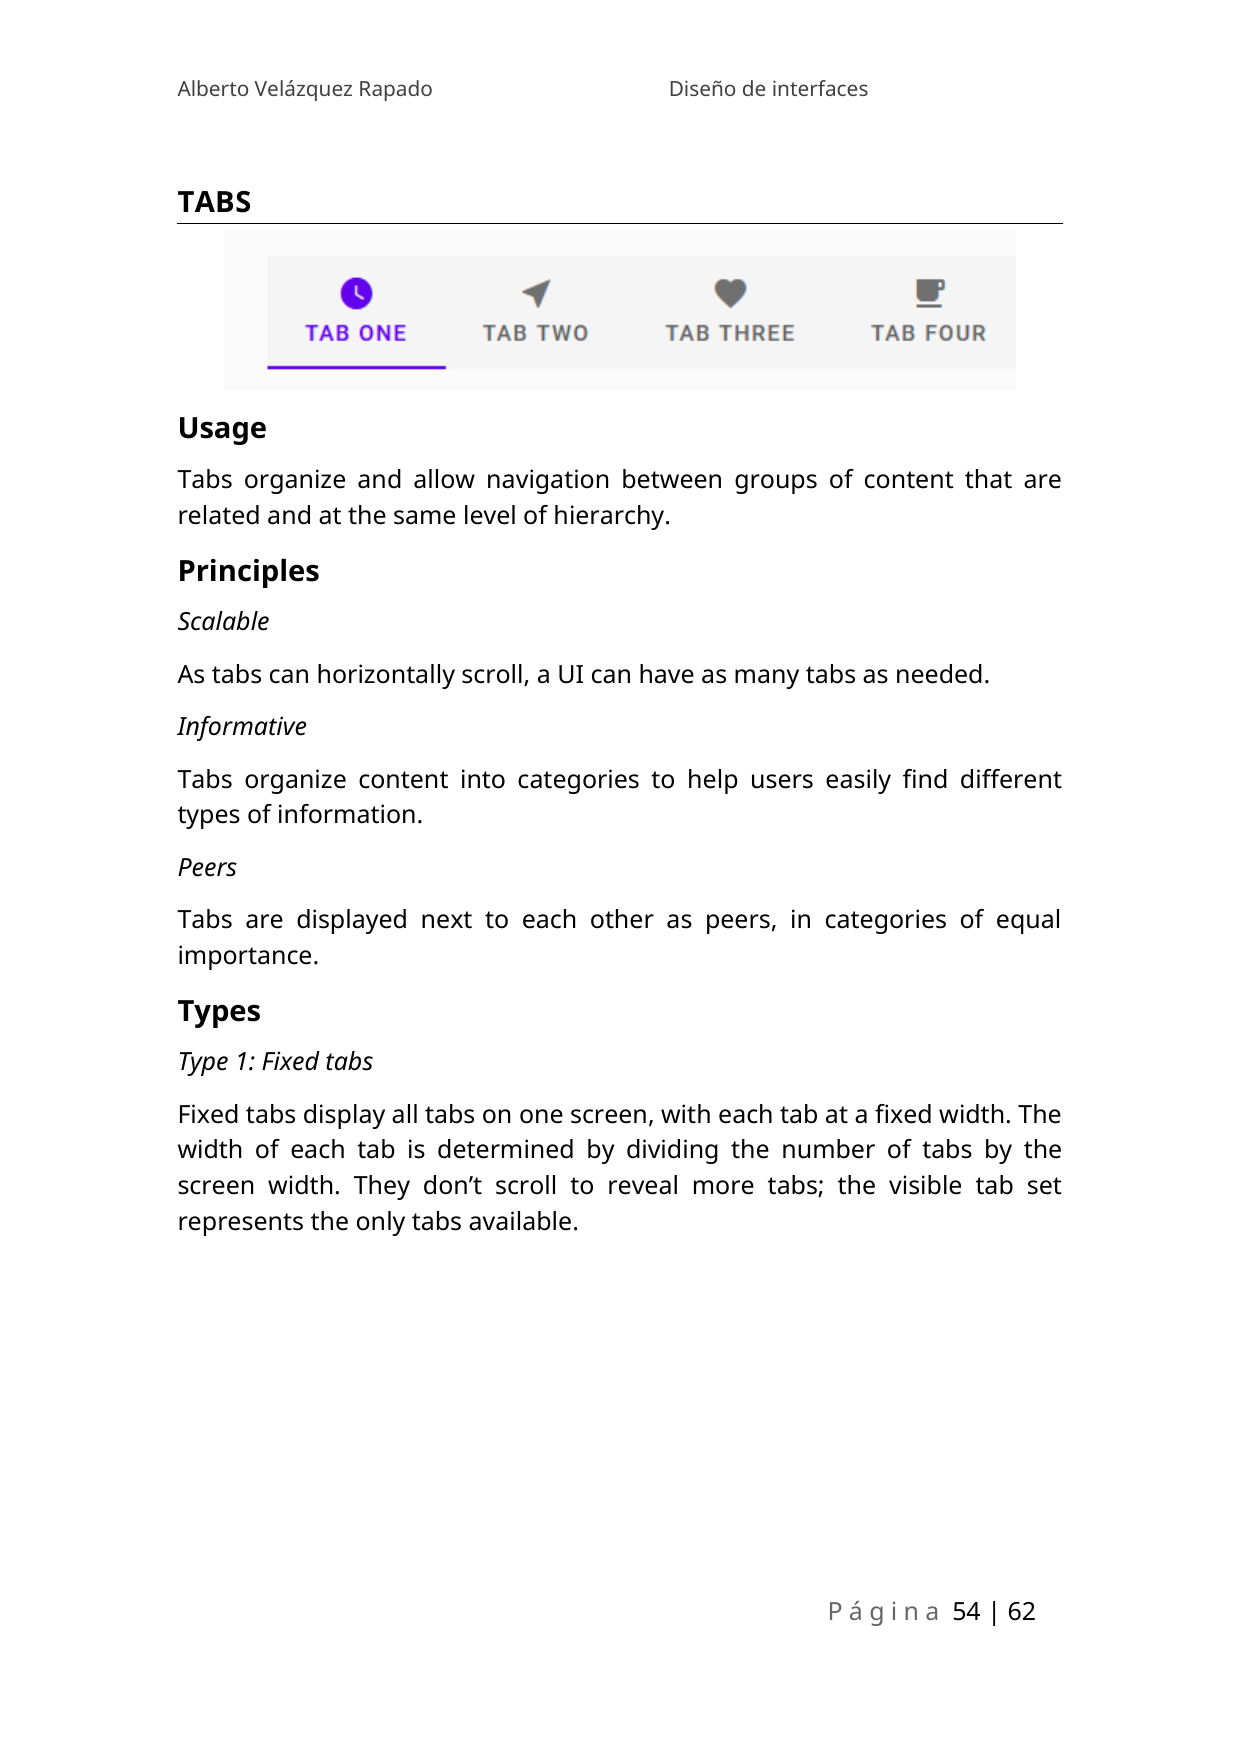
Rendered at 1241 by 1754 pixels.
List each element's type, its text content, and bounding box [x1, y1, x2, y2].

text Tabs organize content into categories to help users easily find different types of information. [177, 761, 1063, 831]
text As tabs can horizontally scroll, a UI can have as many tabs as needed. [177, 656, 1063, 691]
subtitle Usage [177, 408, 1063, 447]
text Fixed tabs display all tabs on one screen, with each tab at a fixed width. The width of each tab is determined by dividing the number of tabs by the screen width. They don’t scroll to reveal more tabs; the visible tab set represents the only tabs available. [177, 1096, 1063, 1238]
text Peers [177, 849, 1063, 883]
picture [224, 230, 1017, 390]
subtitle Tabs [177, 181, 1063, 223]
text Informative [177, 709, 1063, 743]
text Scalable [177, 604, 1063, 638]
subtitle Types [177, 990, 1063, 1029]
text Type 1: Fixed tabs [177, 1044, 1063, 1078]
text Tabs organize and allow navigation between groups of content that are related and at the same level of hierarchy. [177, 462, 1063, 532]
text Tabs are displayed next to each other as peers, in categories of equal importance. [177, 902, 1063, 972]
subtitle Principles [177, 550, 1063, 589]
